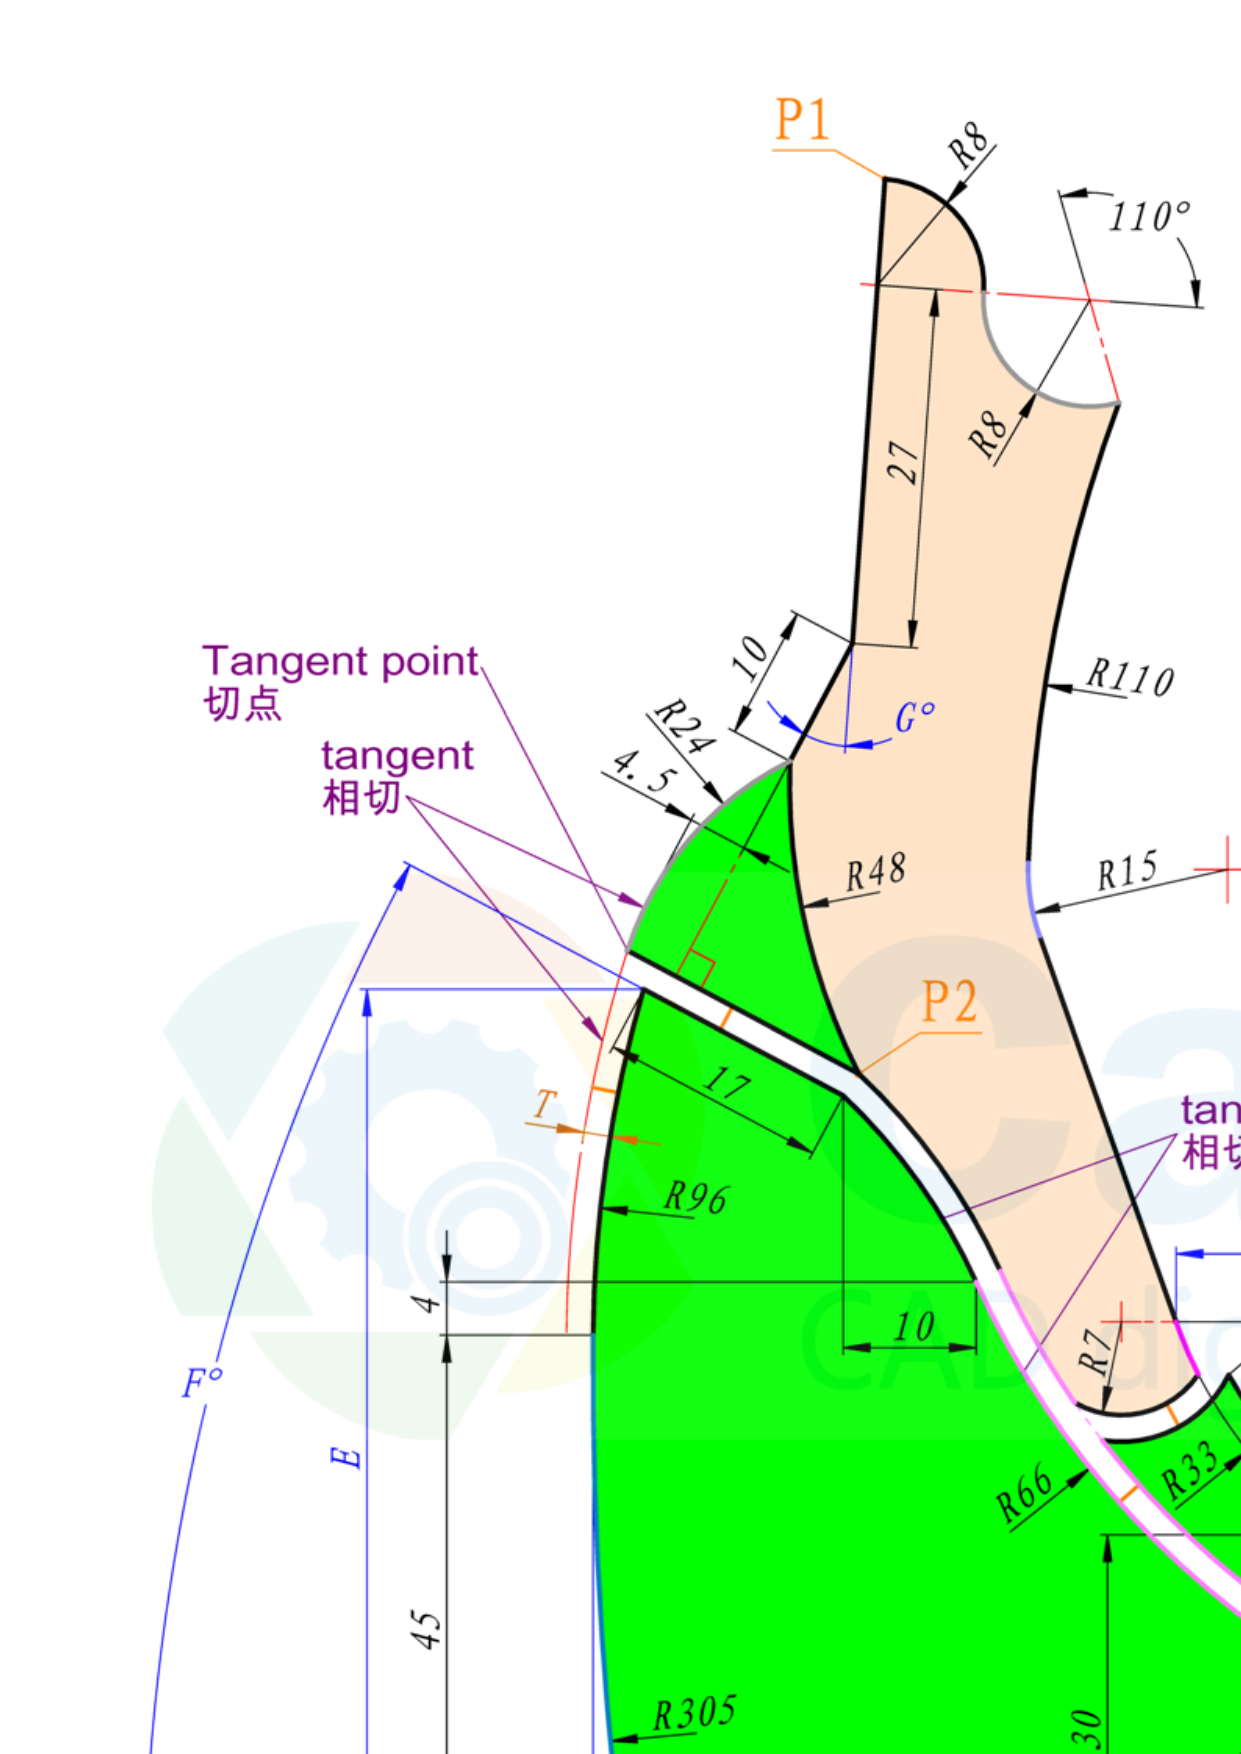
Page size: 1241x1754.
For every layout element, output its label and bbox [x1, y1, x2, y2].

picture [118, 80, 1241, 1754]
